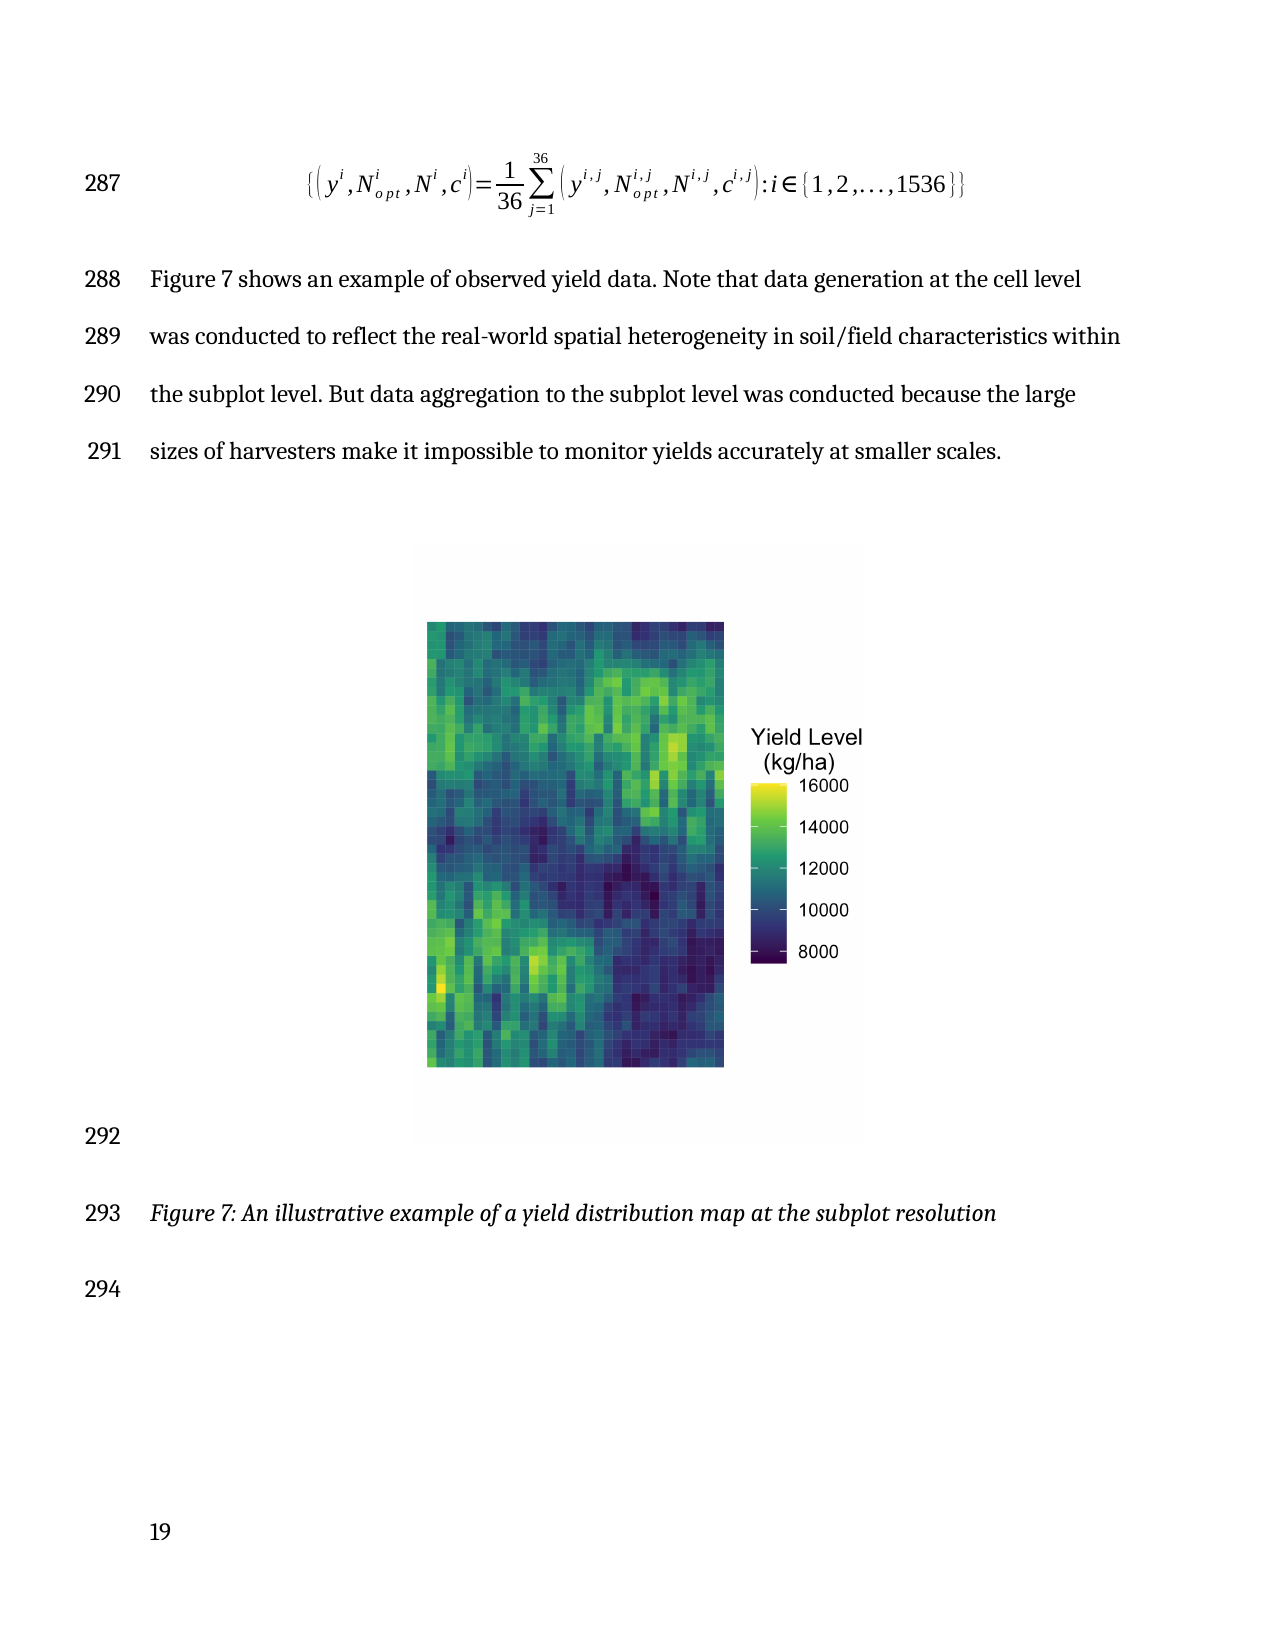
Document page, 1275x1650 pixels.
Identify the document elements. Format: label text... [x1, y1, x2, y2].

text Figure 7 shows an example of observed yield data. Note that data generation at the cell level was conducted to reflect the real-world spatial heterogeneity in soil/field characteristics within the subplot level. But data aggregation to the subplot level was conducted because the large sizes of harvesters make it impossible to monitor yields accurately at smaller scales. [150, 265, 1125, 466]
text Figure 7: An illustrative example of a yield distribution map at the subplot resolution [150, 1198, 1125, 1227]
picture [412, 544, 863, 1145]
